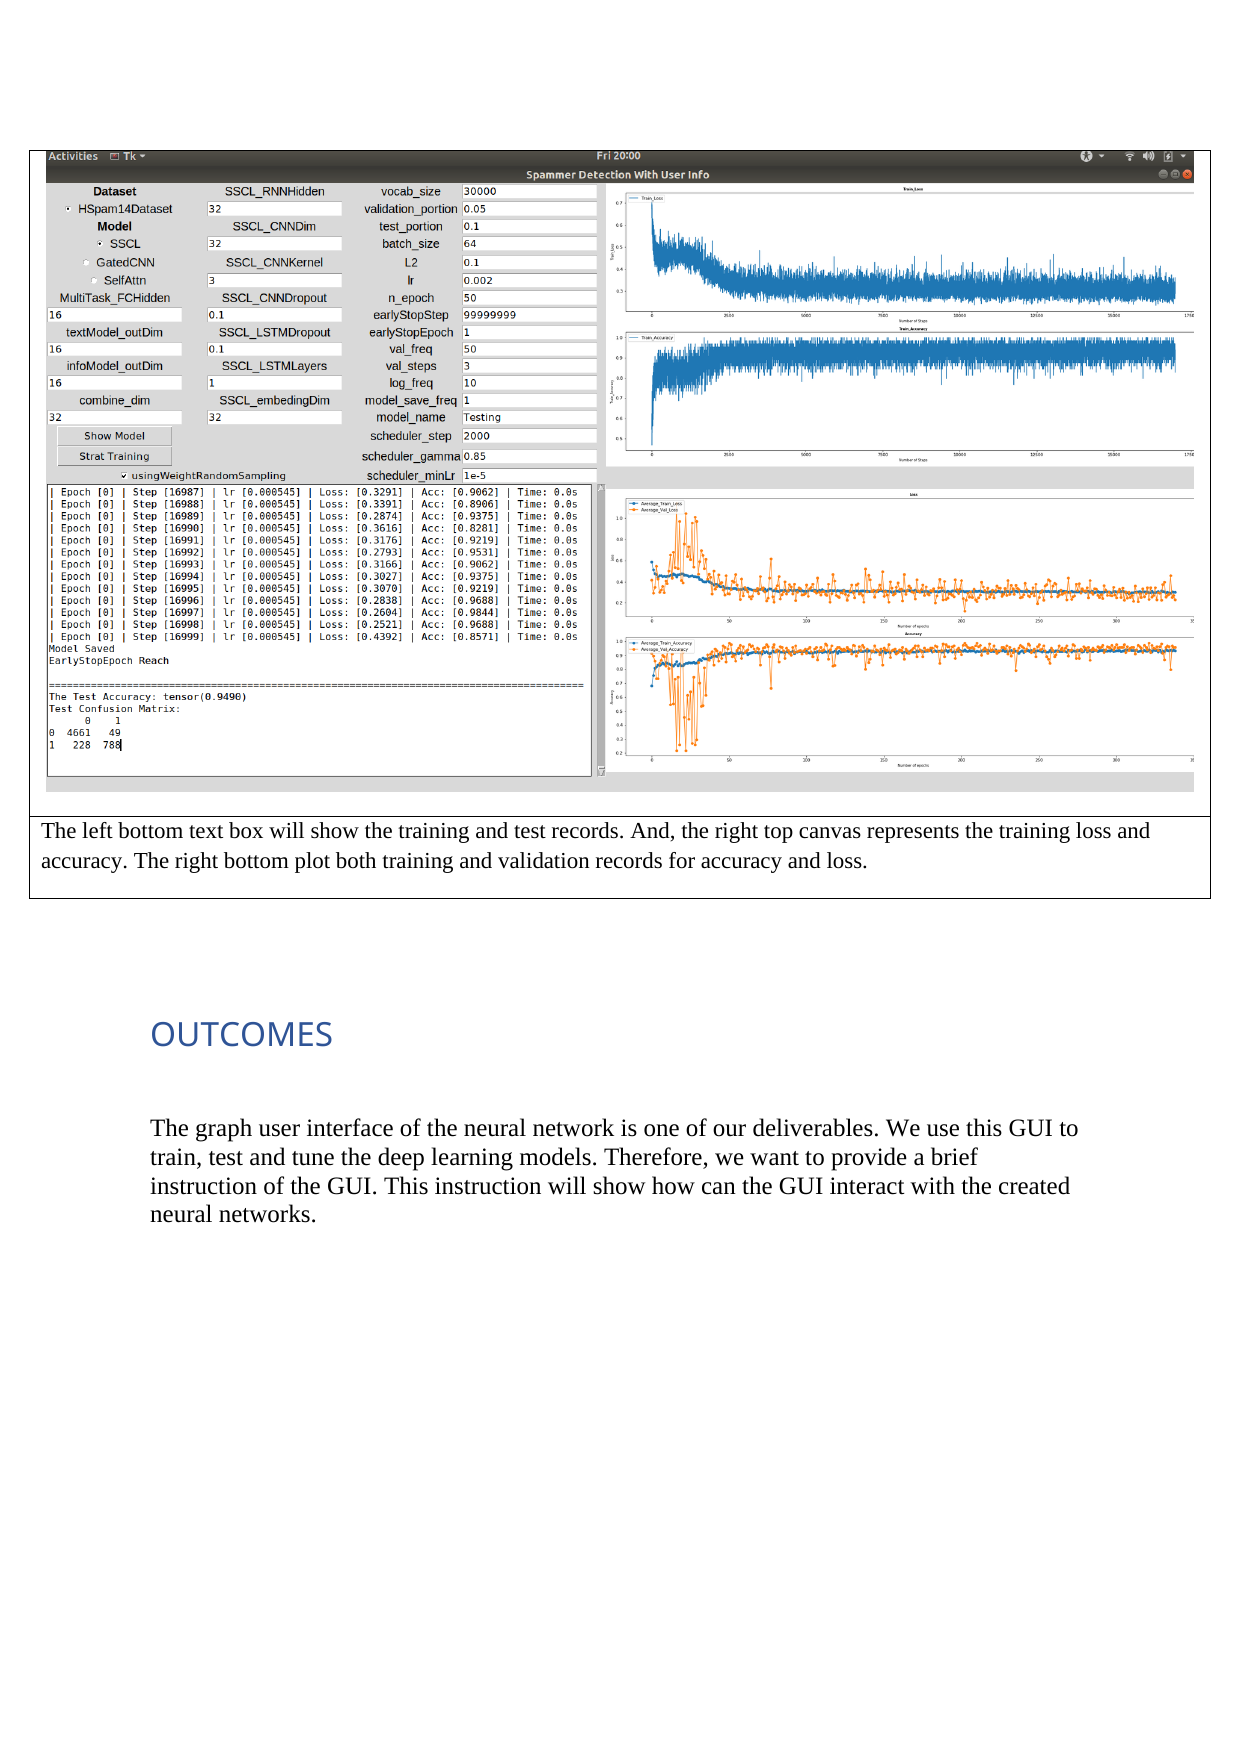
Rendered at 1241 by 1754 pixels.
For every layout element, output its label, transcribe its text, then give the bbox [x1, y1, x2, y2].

table_cell [30, 151, 1210, 816]
picture [46, 151, 1194, 792]
subtitle OUTCOMES [150, 1010, 1090, 1056]
text The graph user interface of the neural network is one of our deliverables. We use this GUI to train, test and tune the deep learning models. Therefore, we want to provide a brief instruction of the GUI. This instruction will show how can the GUI interact with the created neural networks. [150, 1113, 1090, 1228]
table_cell The left bottom text box will show the training and test records. And, the right top canvas represents the training loss and accuracy. The right bottom plot both training and validation records for accuracy and loss. [30, 817, 1210, 898]
